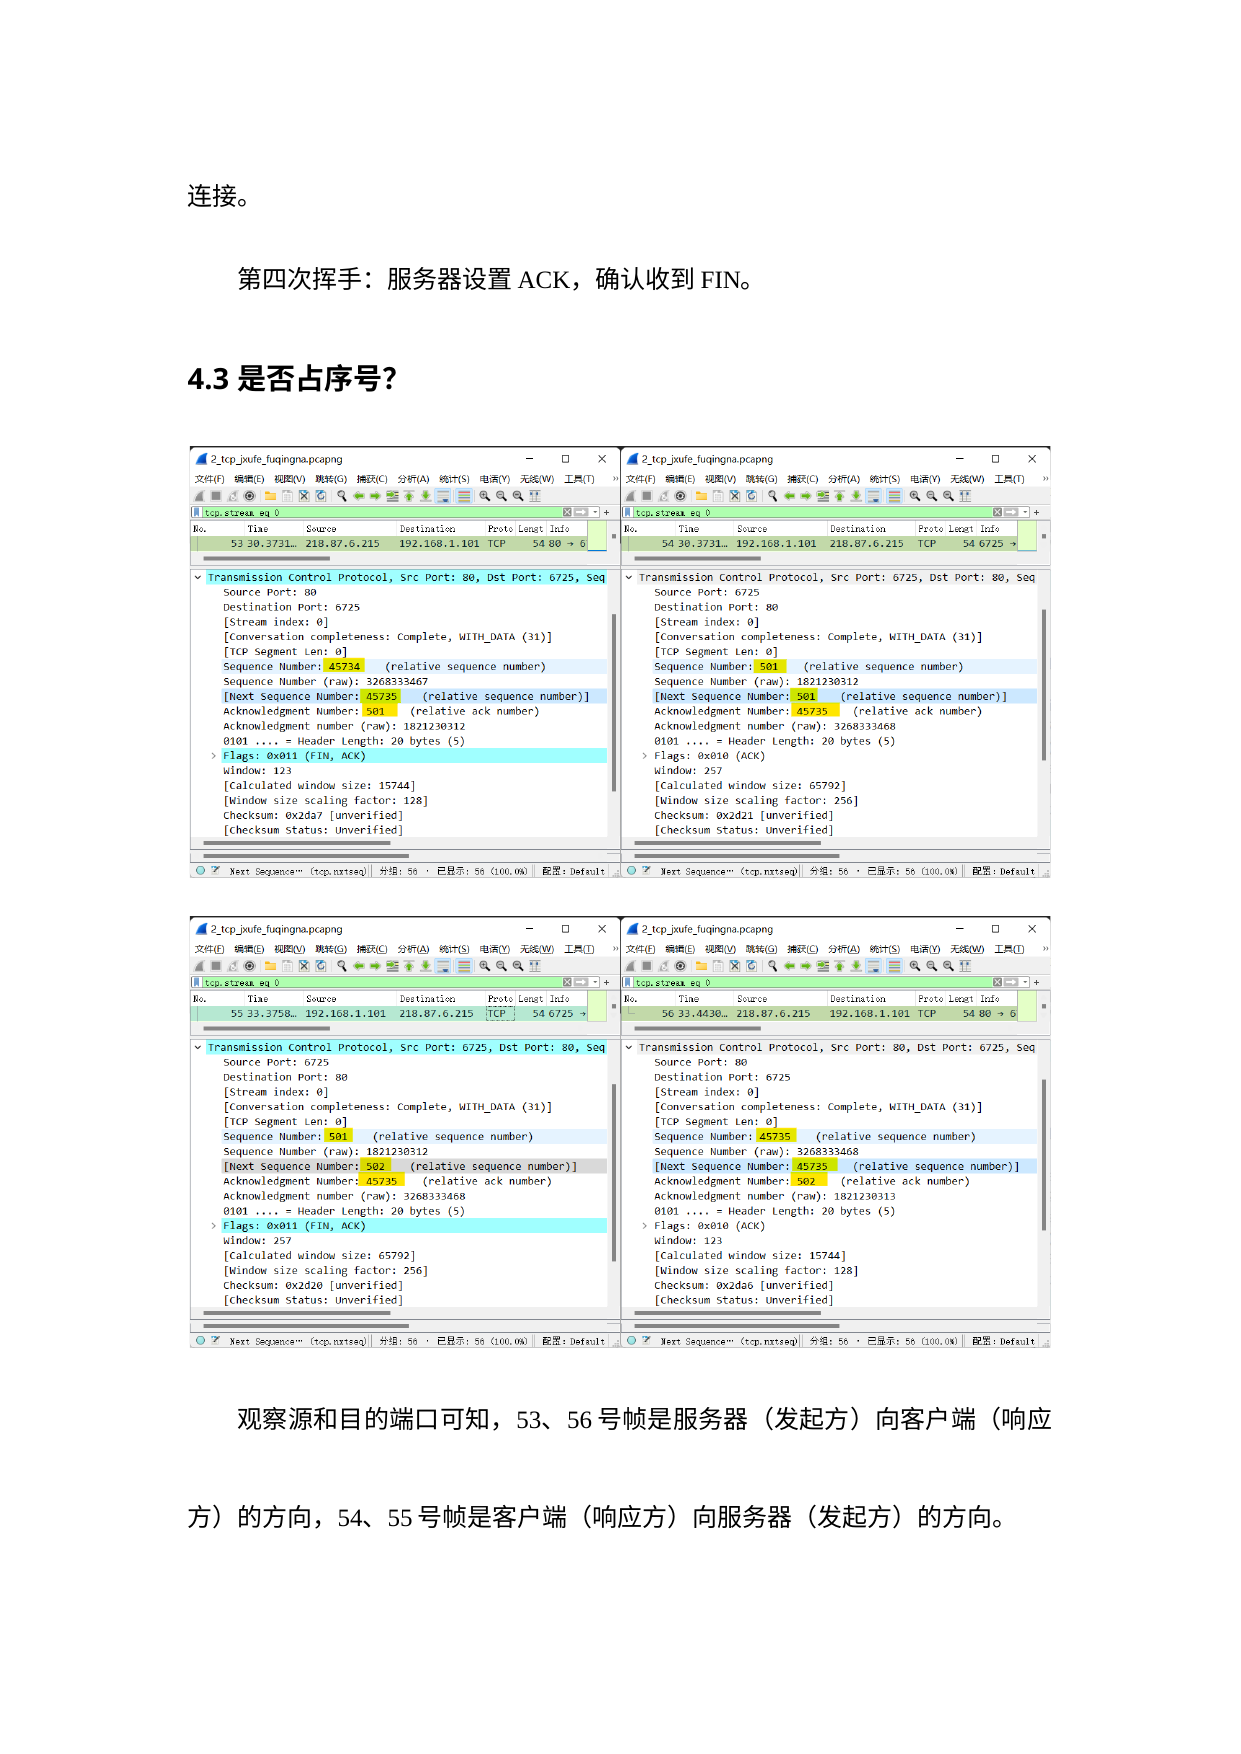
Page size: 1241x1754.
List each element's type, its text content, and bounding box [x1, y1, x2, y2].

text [187, 162, 1053, 227]
picture [189, 916, 1051, 1348]
subtitle 4.3 是否占序号？ [187, 344, 1053, 409]
picture [189, 446, 1051, 878]
text 第四次挥手：服务器设置ACK，确认收到FIN。 [187, 245, 1053, 310]
text 观察源和目的端口可知，53、56号帧是服务器（发起方）向客户端（响应方）的方向，54、55号帧是客户端（响应方）向服务器（发起方）的方向。 [187, 1386, 1053, 1548]
